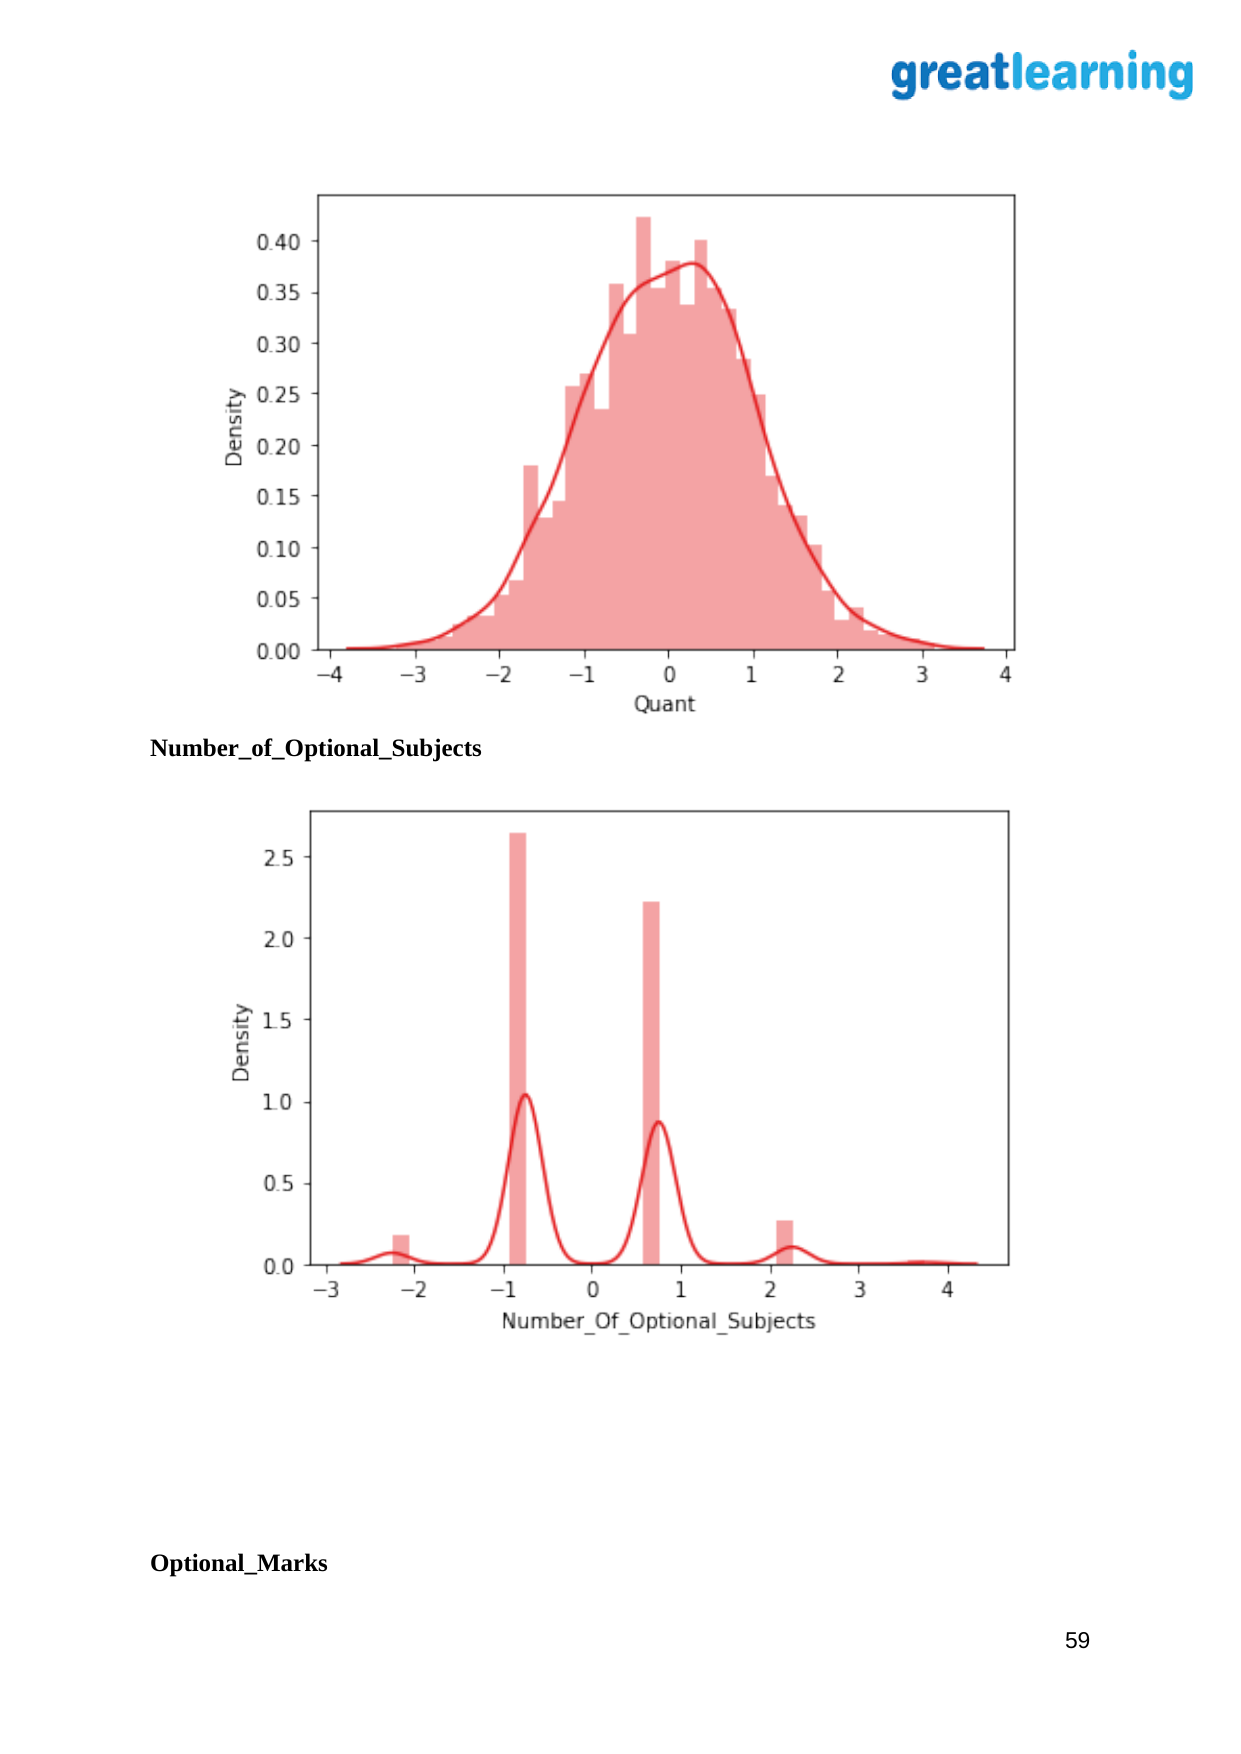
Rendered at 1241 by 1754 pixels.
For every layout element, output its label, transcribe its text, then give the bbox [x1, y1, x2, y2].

picture [211, 183, 1029, 729]
picture [881, 37, 1205, 113]
picture [218, 798, 1023, 1346]
text Number_of_Optional_Subjects [150, 733, 1090, 761]
text Optional_Marks [150, 1548, 1090, 1577]
